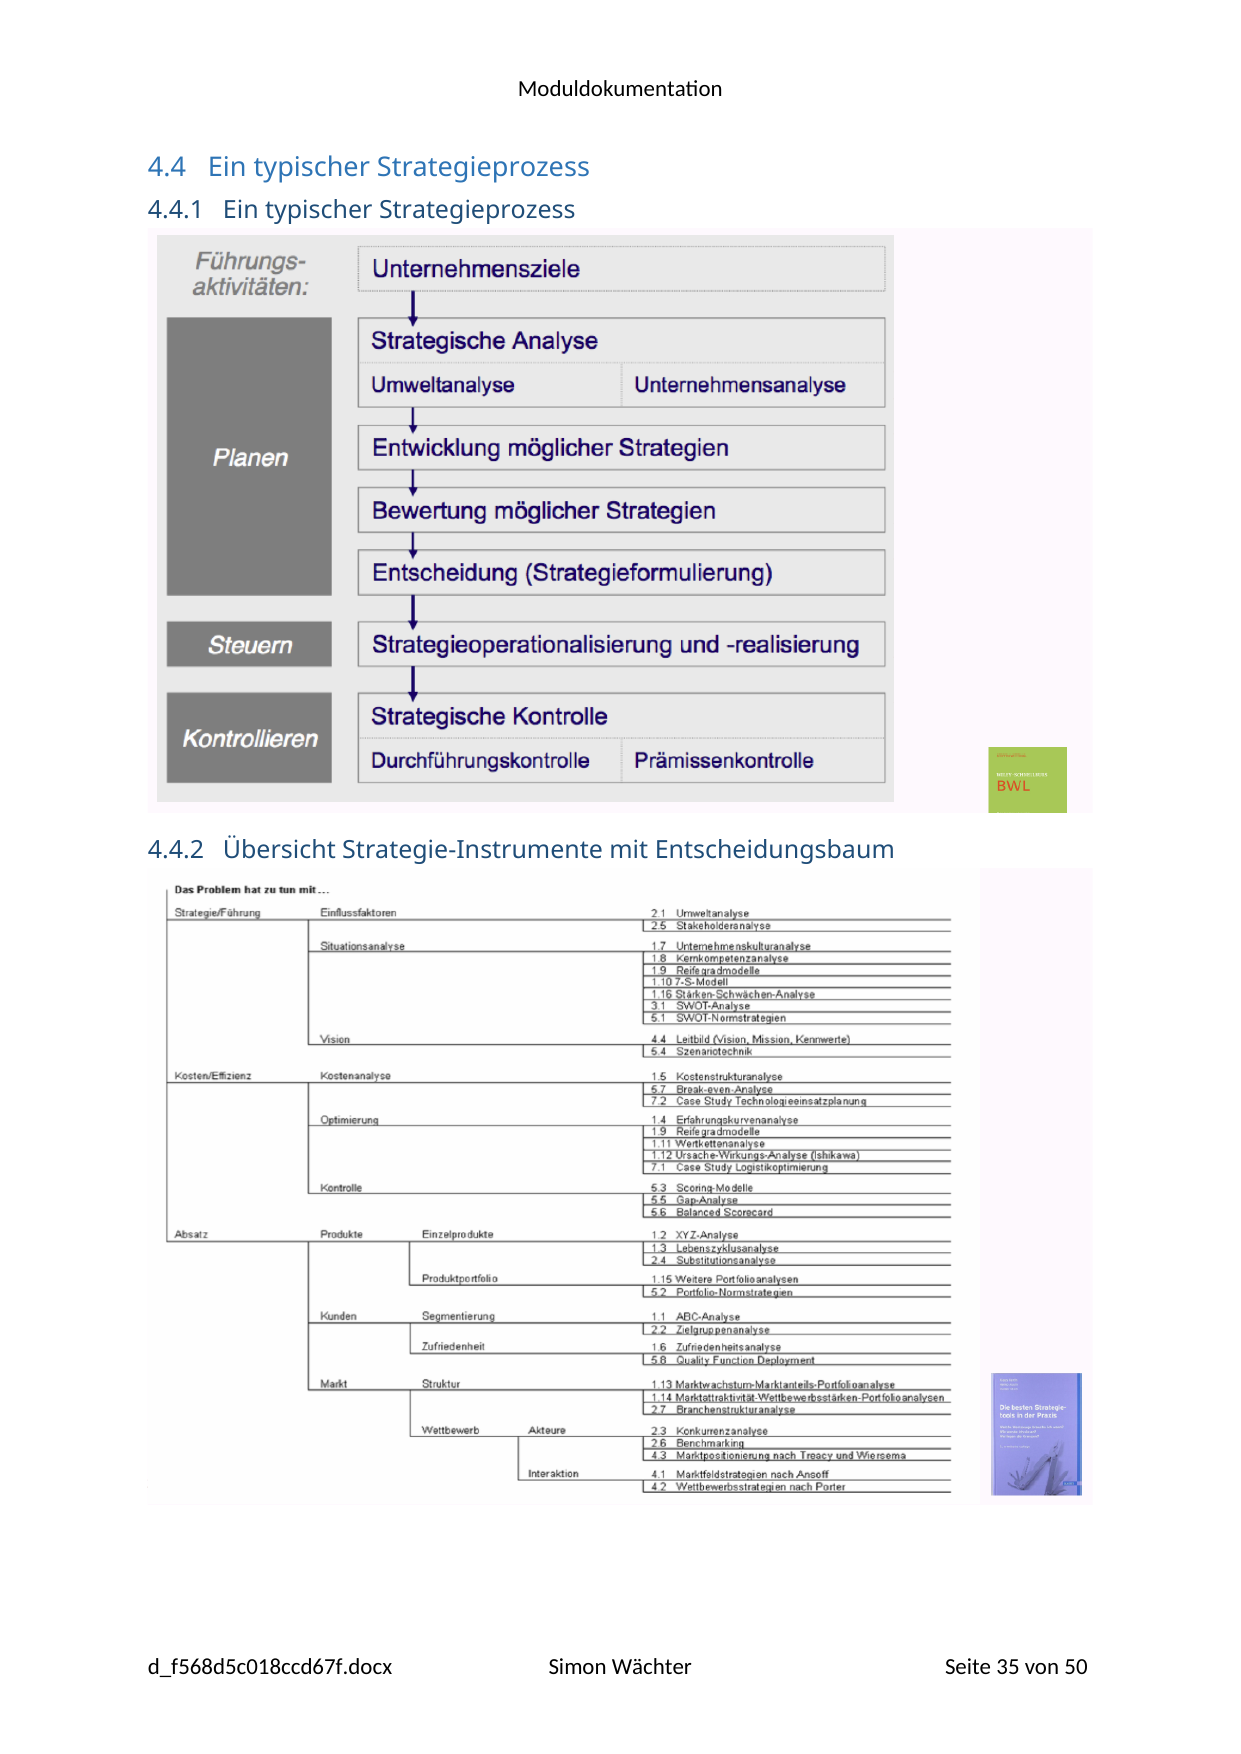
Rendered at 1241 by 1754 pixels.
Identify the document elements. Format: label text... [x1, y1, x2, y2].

subtitle Ein typischer Strategieprozess [148, 192, 1093, 226]
subtitle Übersicht Strategie-Instrumente mit Entscheidungsbaum [148, 831, 1093, 865]
subtitle Ein typischer Strategieprozess [148, 148, 1093, 184]
picture [147, 868, 1093, 1505]
picture [147, 228, 1093, 813]
